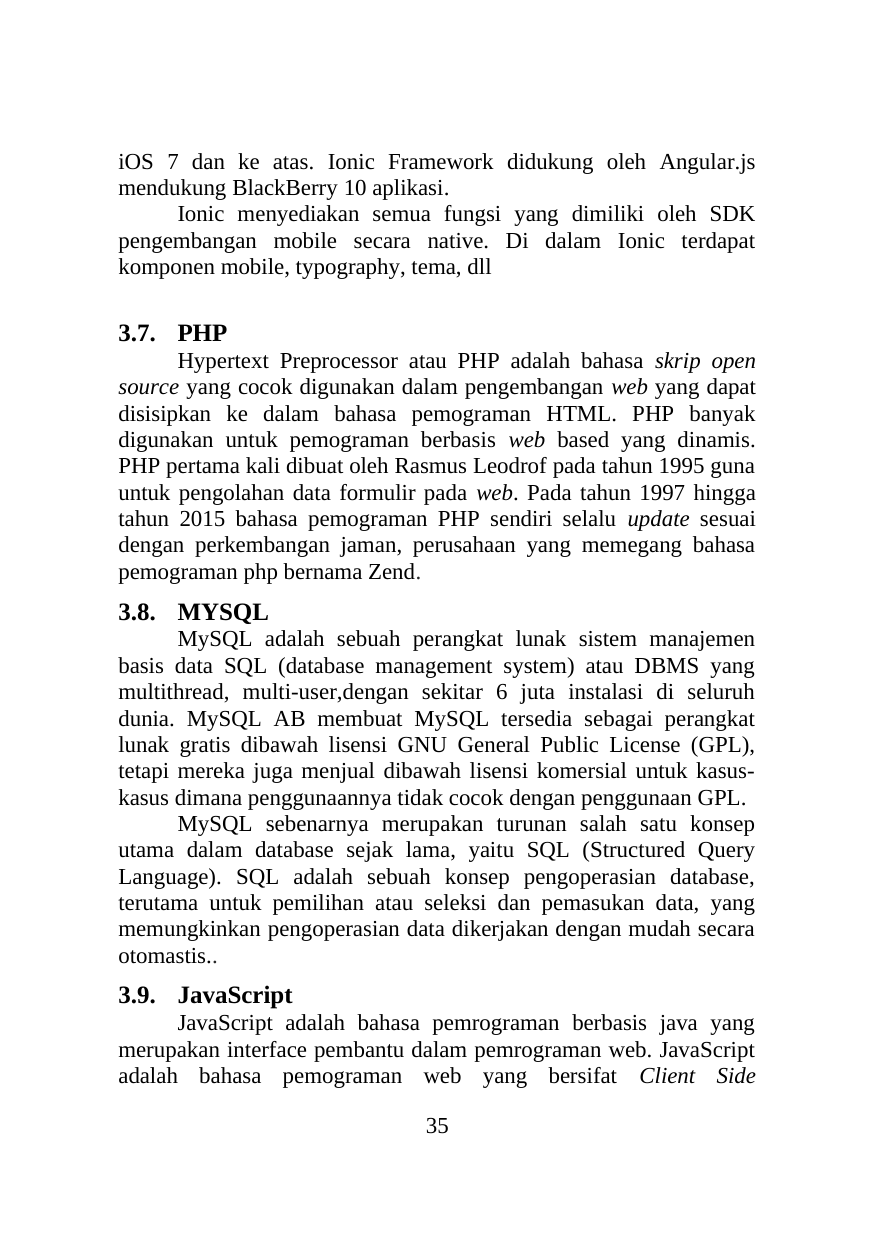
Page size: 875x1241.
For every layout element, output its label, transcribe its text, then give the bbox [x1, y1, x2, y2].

subtitle JavaScript [118, 981, 756, 1009]
subtitle PHP [118, 318, 756, 347]
text MySQL sebenarnya merupakan turunan salah satu konsep utama dalam database sejak lama, yaitu SQL (Structured Query Language). SQL adalah sebuah konsep pengoperasian database, terutama untuk pemilihan atau seleksi dan pemasukan data, yang memungkinkan pengoperasian data dikerjakan dengan mudah secara otomastis.. [118, 810, 756, 968]
text Ionic menyediakan semua fungsi yang dimiliki oleh SDK pengembangan mobile secara native. Di dalam Ionic terdapat komponen mobile, typography, tema, dll [118, 200, 756, 279]
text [118, 1009, 756, 1088]
subtitle MYSQL [118, 597, 756, 626]
text Hypertext Preprocessor atau PHP adalah bahasa skrip open source yang cocok digunakan dalam pengembangan web yang dapat disisipkan ke dalam bahasa pemograman HTML. PHP banyak digunakan untuk pemograman berbasis web based yang dinamis. PHP pertama kali dibuat oleh Rasmus Leodrof pada tahun 1995 guna untuk pengolahan data formulir pada web. Pada tahun 1997 hingga tahun 2015 bahasa pemograman PHP sendiri selalu update sesuai dengan perkembangan jaman, perusahaan yang memegang bahasa pemograman php bernama Zend. [118, 347, 756, 584]
text MySQL adalah sebuah perangkat lunak sistem manajemen basis data SQL (database management system) atau DBMS yang multithread, multi-user,dengan sekitar 6 juta instalasi di seluruh dunia. MySQL AB membuat MySQL tersedia sebagai perangkat lunak gratis dibawah lisensi GNU General Public License (GPL), tetapi mereka juga menjual dibawah lisensi komersial untuk kasus-kasus dimana penggunaannya tidak cocok dengan penggunaan GPL. [118, 626, 756, 810]
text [118, 148, 756, 200]
